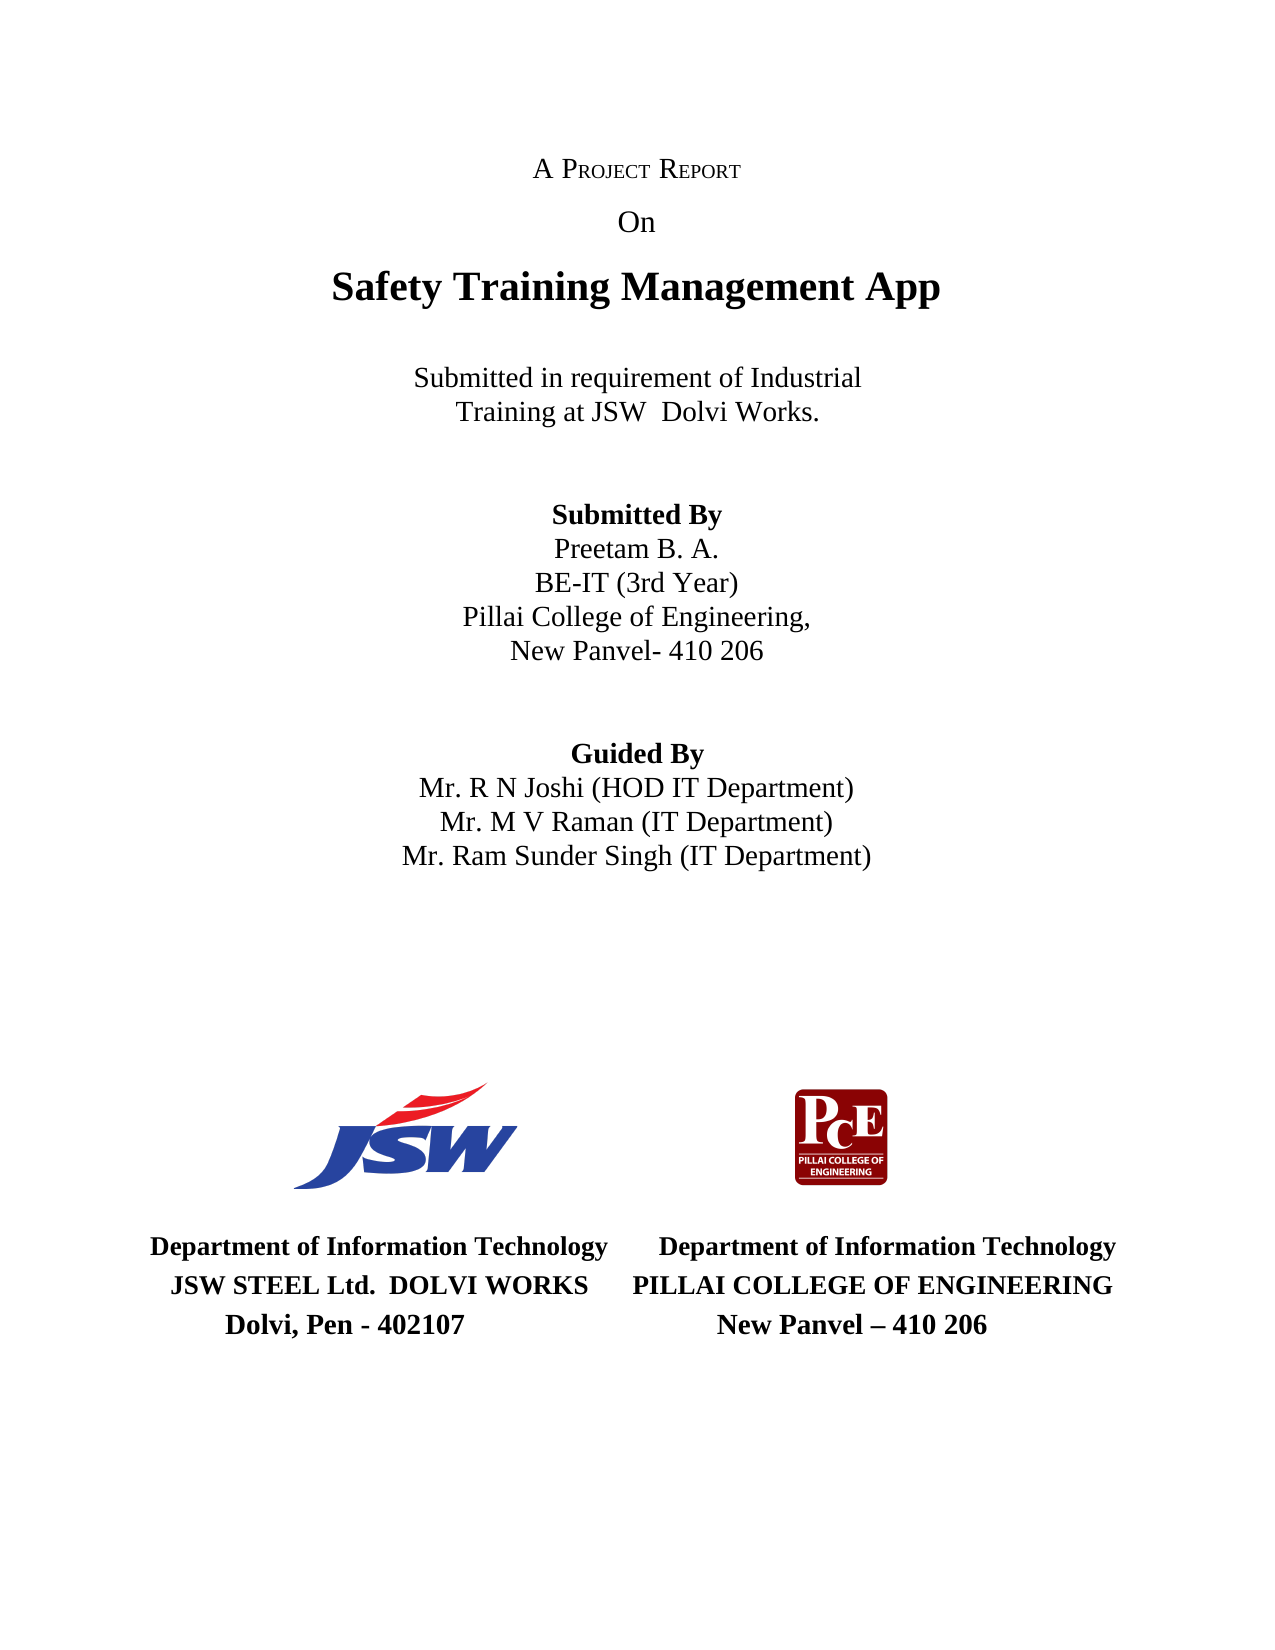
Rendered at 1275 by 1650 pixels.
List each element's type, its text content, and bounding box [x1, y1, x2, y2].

picture [792, 1086, 890, 1188]
subtitle Guided By [139, 736, 1135, 769]
text Mr. Ram Sunder Singh (IT Department) [139, 838, 1133, 872]
subtitle Dolvi, Pen - 402107 New Panvel – 410 206 [225, 1308, 1217, 1342]
text Submitted in requirement of Industrial Training at JSW Dolvi Works. [359, 360, 916, 428]
text Submitted By Preetam B. A. BE-IT (3rd Year) [534, 497, 738, 598]
text A PROJECT REPORT [139, 151, 1133, 184]
text Mr. R N Joshi (HOD IT Department) Mr. M V Raman (IT Department) [406, 770, 866, 838]
text Pillai College of Engineering, New Panvel- 410 206 [462, 599, 811, 667]
text On [139, 204, 1133, 239]
text Department of Information Technology Department of Information Technology JSW STEEL Ltd. DOLVI WORKS PILLAI COLLEGE OF ENGINEERING [150, 1230, 1117, 1300]
picture [293, 1082, 518, 1189]
title Safety Training Management App [139, 261, 1133, 309]
